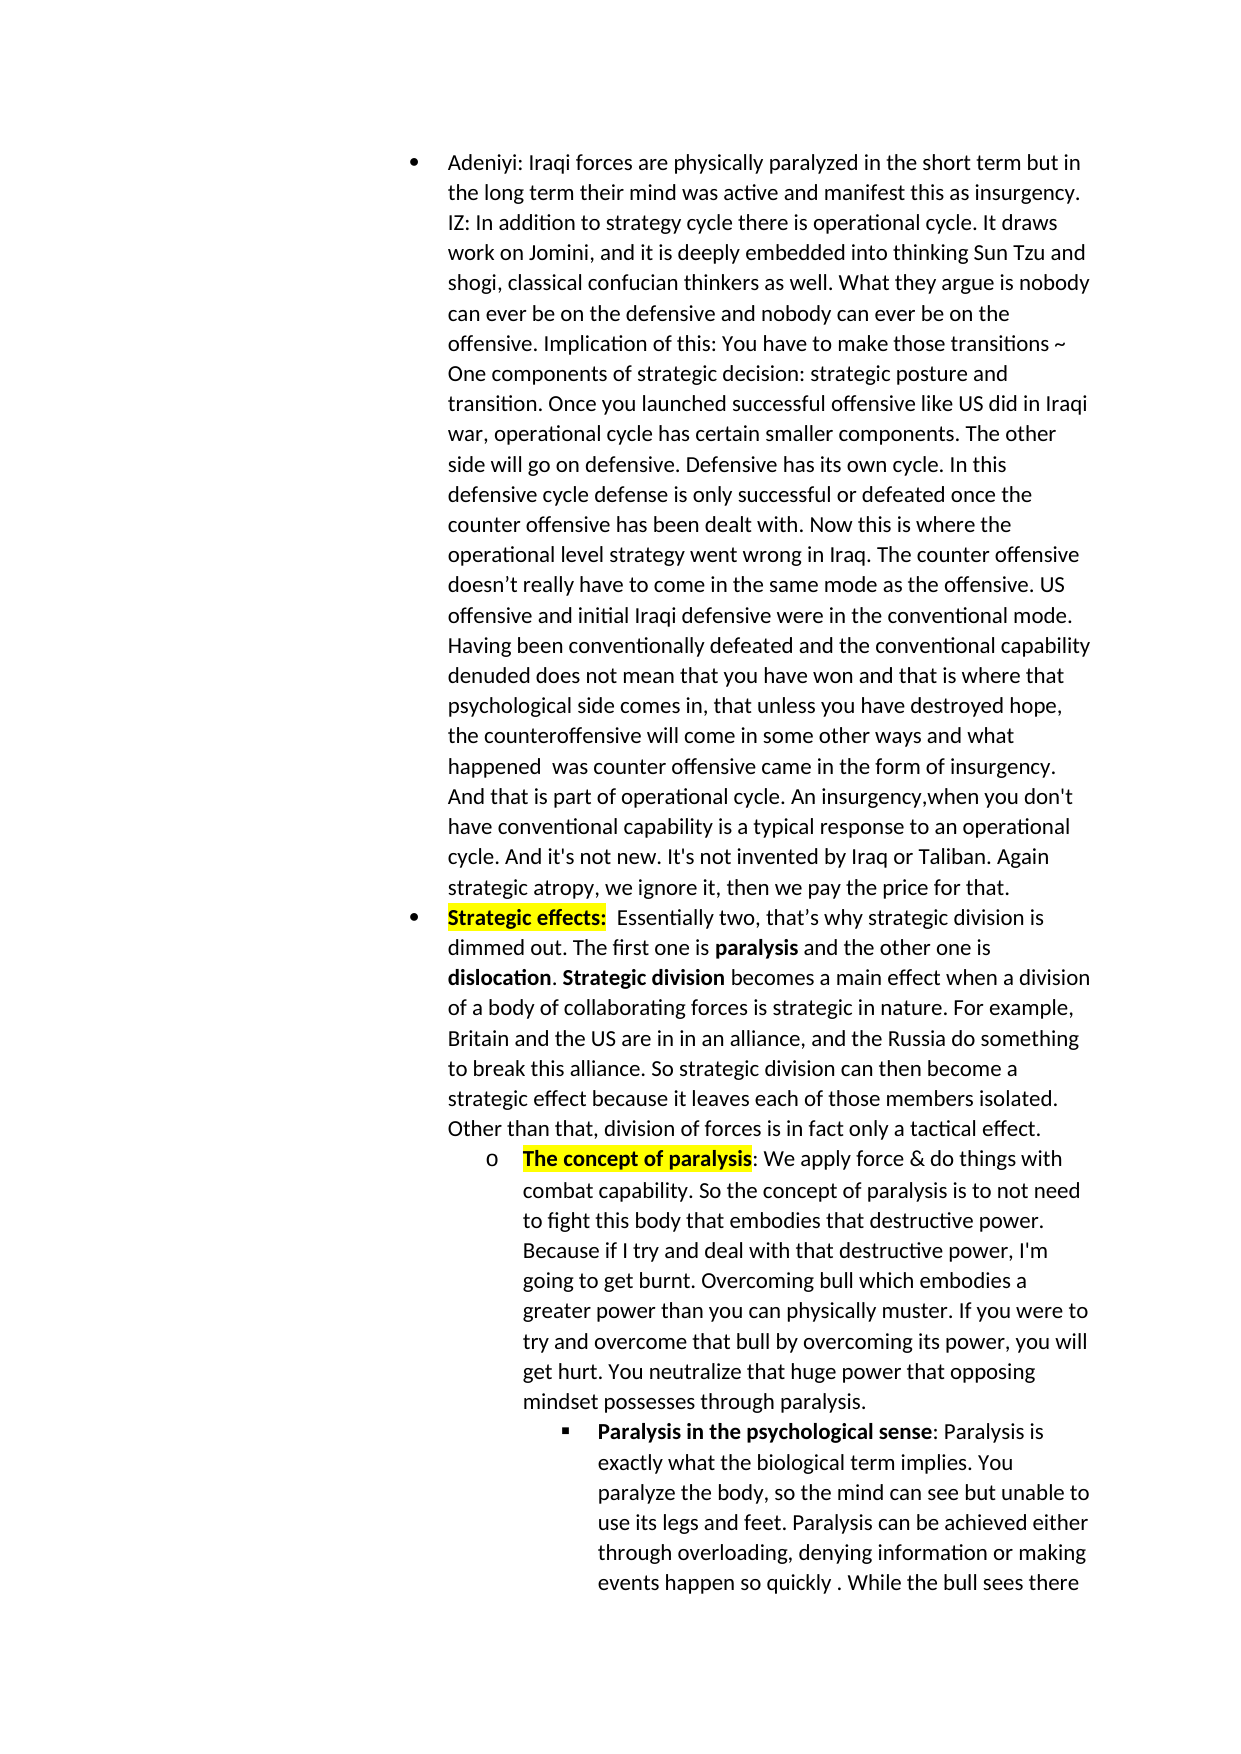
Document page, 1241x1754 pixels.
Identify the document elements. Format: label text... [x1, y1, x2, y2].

list Strategic effects: Essentially two, that’s why strategic division is dimmed out. The first one is paralysis and the other one is dislocation. Strategic division becomes a main effect when a division of a body of collaborating forces is strategic in nature. For example, Britain and the US are in in an alliance, and the Russia do something to break this alliance. So strategic division can then become a strategic effect because it leaves each of those members isolated. Other than that, division of forces is in fact only a tactical effect. [410, 903, 1093, 1142]
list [560, 1417, 1093, 1597]
list Adeniyi: Iraqi forces are physically paralyzed in the short term but in the long term their mind was active and manifest this as insurgency. IZ: In addition to strategy cycle there is operational cycle. It draws work on Jomini, and it is deeply embedded into thinking Sun Tzu and shogi, classical confucian thinkers as well. What they argue is nobody can ever be on the defensive and nobody can ever be on the offensive. Implication of this: You have to make those transitions ~ One components of strategic decision: strategic posture and transition. Once you launched successful offensive like US did in Iraqi war, operational cycle has certain smaller components. The other side will go on defensive. Defensive has its own cycle. In this defensive cycle defense is only successful or defeated once the counter offensive has been dealt with. Now this is where the operational level strategy went wrong in Iraq. The counter offensive doesn’t really have to come in the same mode as the offensive. US offensive and initial Iraqi defensive were in the conventional mode. Having been conventionally defeated and the conventional capability denuded does not mean that you have won and that is where that psychological side comes in, that unless you have destroyed hope, the counteroffensive will come in some other ways and what happened was counter offensive came in the form of insurgency. And that is part of operational cycle. An insurgency,when you don't have conventional capability is a typical response to an operational cycle. And it's not new. It's not invented by Iraq or Taliban. Again strategic atropy, we ignore it, then we pay the price for that. [410, 148, 1093, 901]
list The concept of paralysis: We apply force & do things with combat capability. So the concept of paralysis is to not need to fight this body that embodies that destructive power. Because if I try and deal with that destructive power, I'm going to get burnt. Overcoming bull which embodies a greater power than you can physically muster. If you were to try and overcome that bull by overcoming its power, you will get hurt. You neutralize that huge power that opposing mindset possesses through paralysis. [485, 1144, 1093, 1415]
